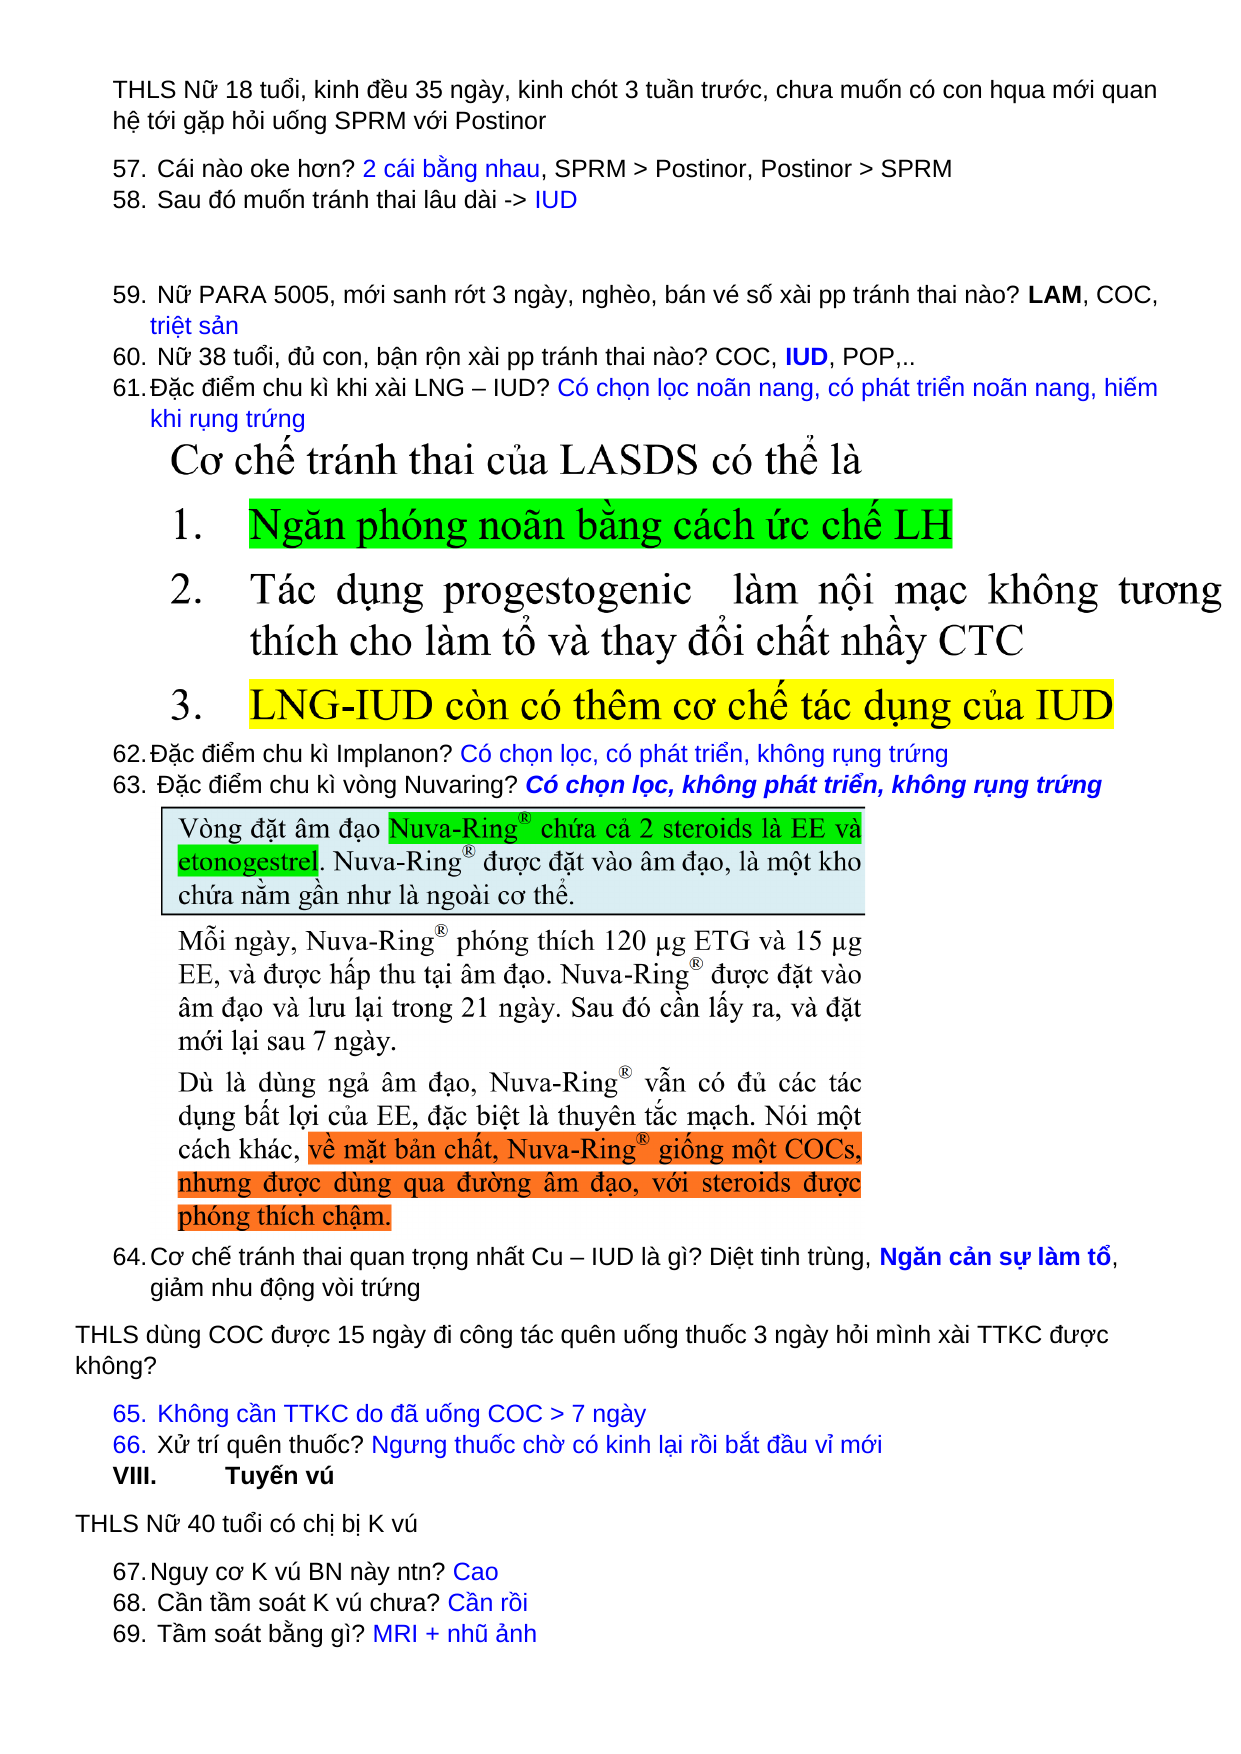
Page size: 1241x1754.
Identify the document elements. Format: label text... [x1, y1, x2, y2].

text THLS Nữ 18 tuổi, kinh đều 35 ngày, kinh chót 3 tuần trước, chưa muốn có con hqua mới quan hệ tới gặp hỏi uống SPRM với Postinor [112, 75, 1165, 135]
list Nguy cơ K vú BN này ntn? Cao [112, 1556, 1165, 1585]
picture [150, 801, 866, 1240]
list Tầm soát bằng gì? MRI + nhũ ảnh [112, 1618, 1165, 1647]
list Cần tầm soát K vú chưa? Cần rồi [112, 1587, 1165, 1616]
picture [150, 435, 1241, 738]
list Nữ PARA 5005, mới sanh rớt 3 ngày, nghèo, bán vé số xài pp tránh thai nào? LAM, COC, triệt sản [112, 280, 1165, 340]
text THLS dùng COC được 15 ngày đi công tác quên uống thuốc 3 ngày hỏi mình xài TTKC được không? [75, 1320, 1165, 1380]
list Tuyến vú [112, 1461, 1165, 1490]
list Cái nào oke hơn? 2 cái bằng nhau, SPRM > Postinor, Postinor > SPRM [112, 154, 1165, 182]
list Cơ chế tránh thai quan trọng nhất Cu – IUD là gì? Diệt tinh trùng, Ngăn cản sự làm tổ, giảm nhu động vòi trứng [112, 1241, 1165, 1301]
list Nữ 38 tuổi, đủ con, bận rộn xài pp tránh thai nào? COC, IUD, POP,.. [112, 342, 1165, 371]
list Đặc điểm chu kì Implanon? Có chọn lọc, có phát triển, không rụng trứng [112, 739, 1165, 768]
text THLS Nữ 40 tuổi có chị bị K vú [75, 1509, 1165, 1537]
list Sau đó muốn tránh thai lâu dài -> IUD [112, 185, 1165, 213]
list Không cần TTKC do đã uống COC > 7 ngày [112, 1399, 1165, 1428]
list Xử trí quên thuốc? Ngưng thuốc chờ có kinh lại rồi bắt đầu vỉ mới [112, 1430, 1165, 1459]
